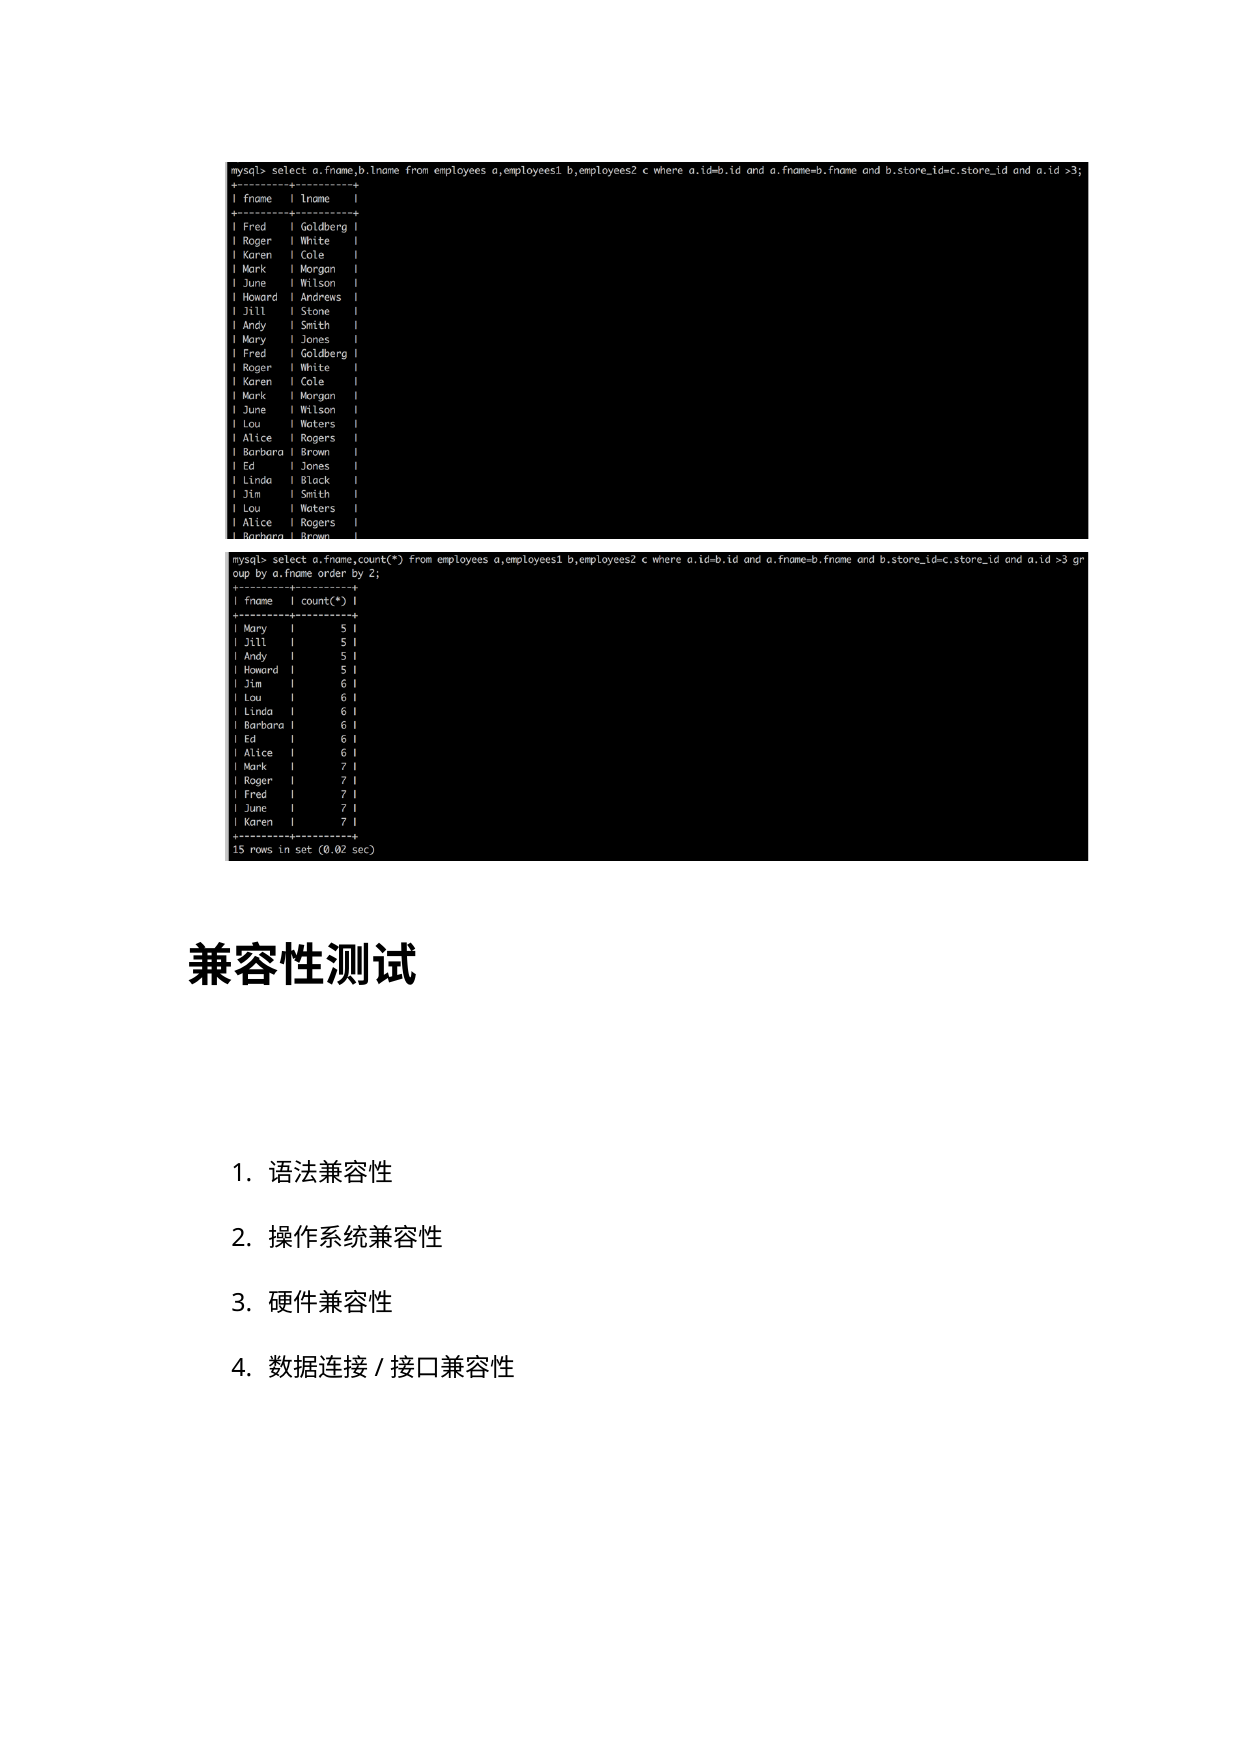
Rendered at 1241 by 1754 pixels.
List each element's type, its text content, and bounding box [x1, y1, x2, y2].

picture [225, 552, 1089, 861]
picture [225, 162, 1089, 539]
list 语法兼容性 [231, 1138, 1053, 1203]
list 数据连接 / 接口兼容性 [231, 1333, 1053, 1398]
list 硬件兼容性 [231, 1268, 1053, 1333]
subtitle 兼容性测试 [187, 912, 1053, 1010]
list 操作系统兼容性 [231, 1203, 1053, 1268]
